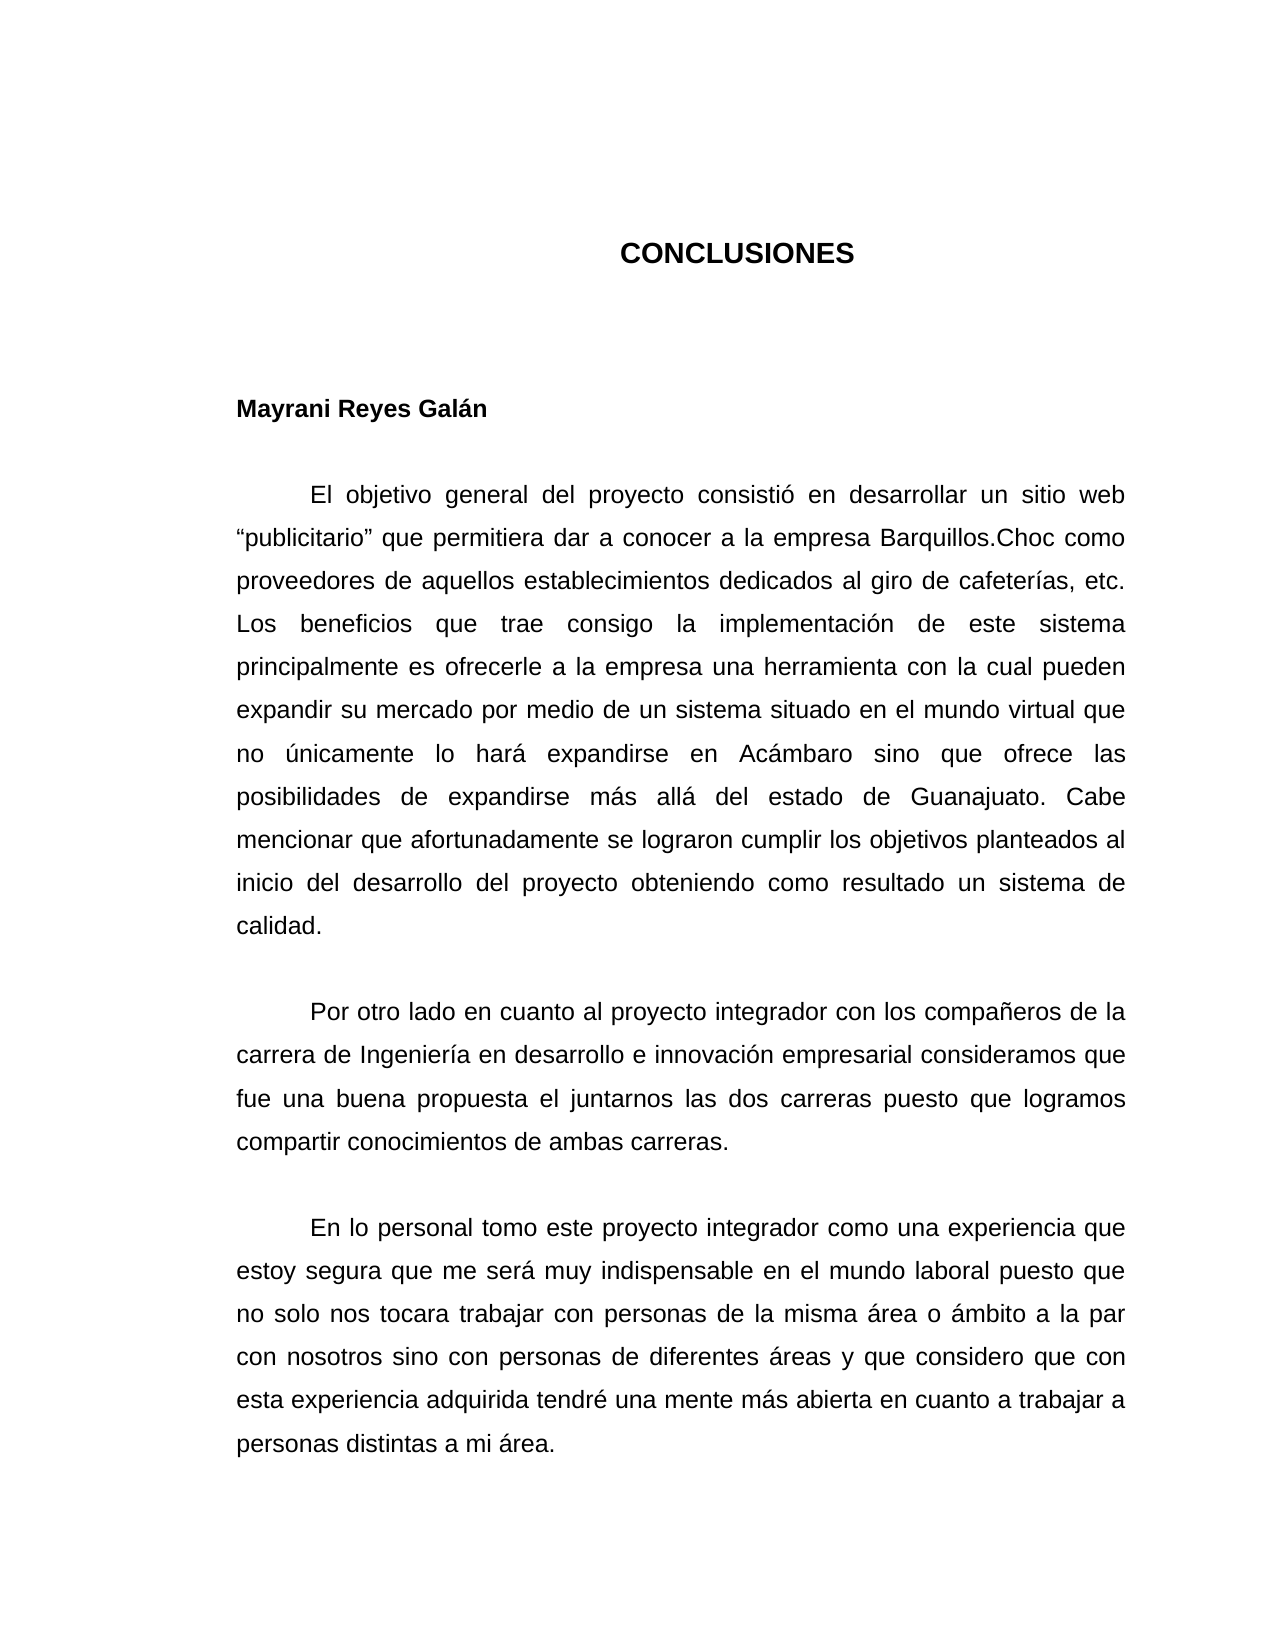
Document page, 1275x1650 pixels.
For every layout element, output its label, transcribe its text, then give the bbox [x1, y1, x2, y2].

text Por otro lado en cuanto al proyecto integrador con los compañeros de la carrera de Ingeniería en desarrollo e innovación empresarial consideramos que fue una buena propuesta el juntarnos las dos carreras puesto que logramos compartir conocimientos de ambas carreras. [236, 997, 1127, 1156]
text El objetivo general del proyecto consistió en desarrollar un sitio web “publicitario” que permitiera dar a conocer a la empresa Barquillos.Choc como proveedores de aquellos establecimientos dedicados al giro de cafeterías, etc. Los beneficios que trae consigo la implementación de este sistema principalmente es ofrecerle a la empresa una herramienta con la cual pueden expandir su mercado por medio de un sistema situado en el mundo virtual que no únicamente lo hará expandirse en Acámbaro sino que ofrece las posibilidades de expandirse más allá del estado de Guanajuato. Cabe mencionar que afortunadamente se lograron cumplir los objetivos planteados al inicio del desarrollo del proyecto obteniendo como resultado un sistema de calidad. [236, 480, 1127, 940]
subtitle Mayrani Reyes Galán [236, 394, 1127, 422]
text En lo personal tomo este proyecto integrador como una experiencia que estoy segura que me será muy indispensable en el mundo laboral puesto que no solo nos tocara trabajar con personas de la misma área o ámbito a la par con nosotros sino con personas de diferentes áreas y que considero que con esta experiencia adquirida tendré una mente más abierta en cuanto a trabajar a personas distintas a mi área. [236, 1213, 1127, 1457]
subtitle CONCLUSIONES [347, 236, 1127, 270]
